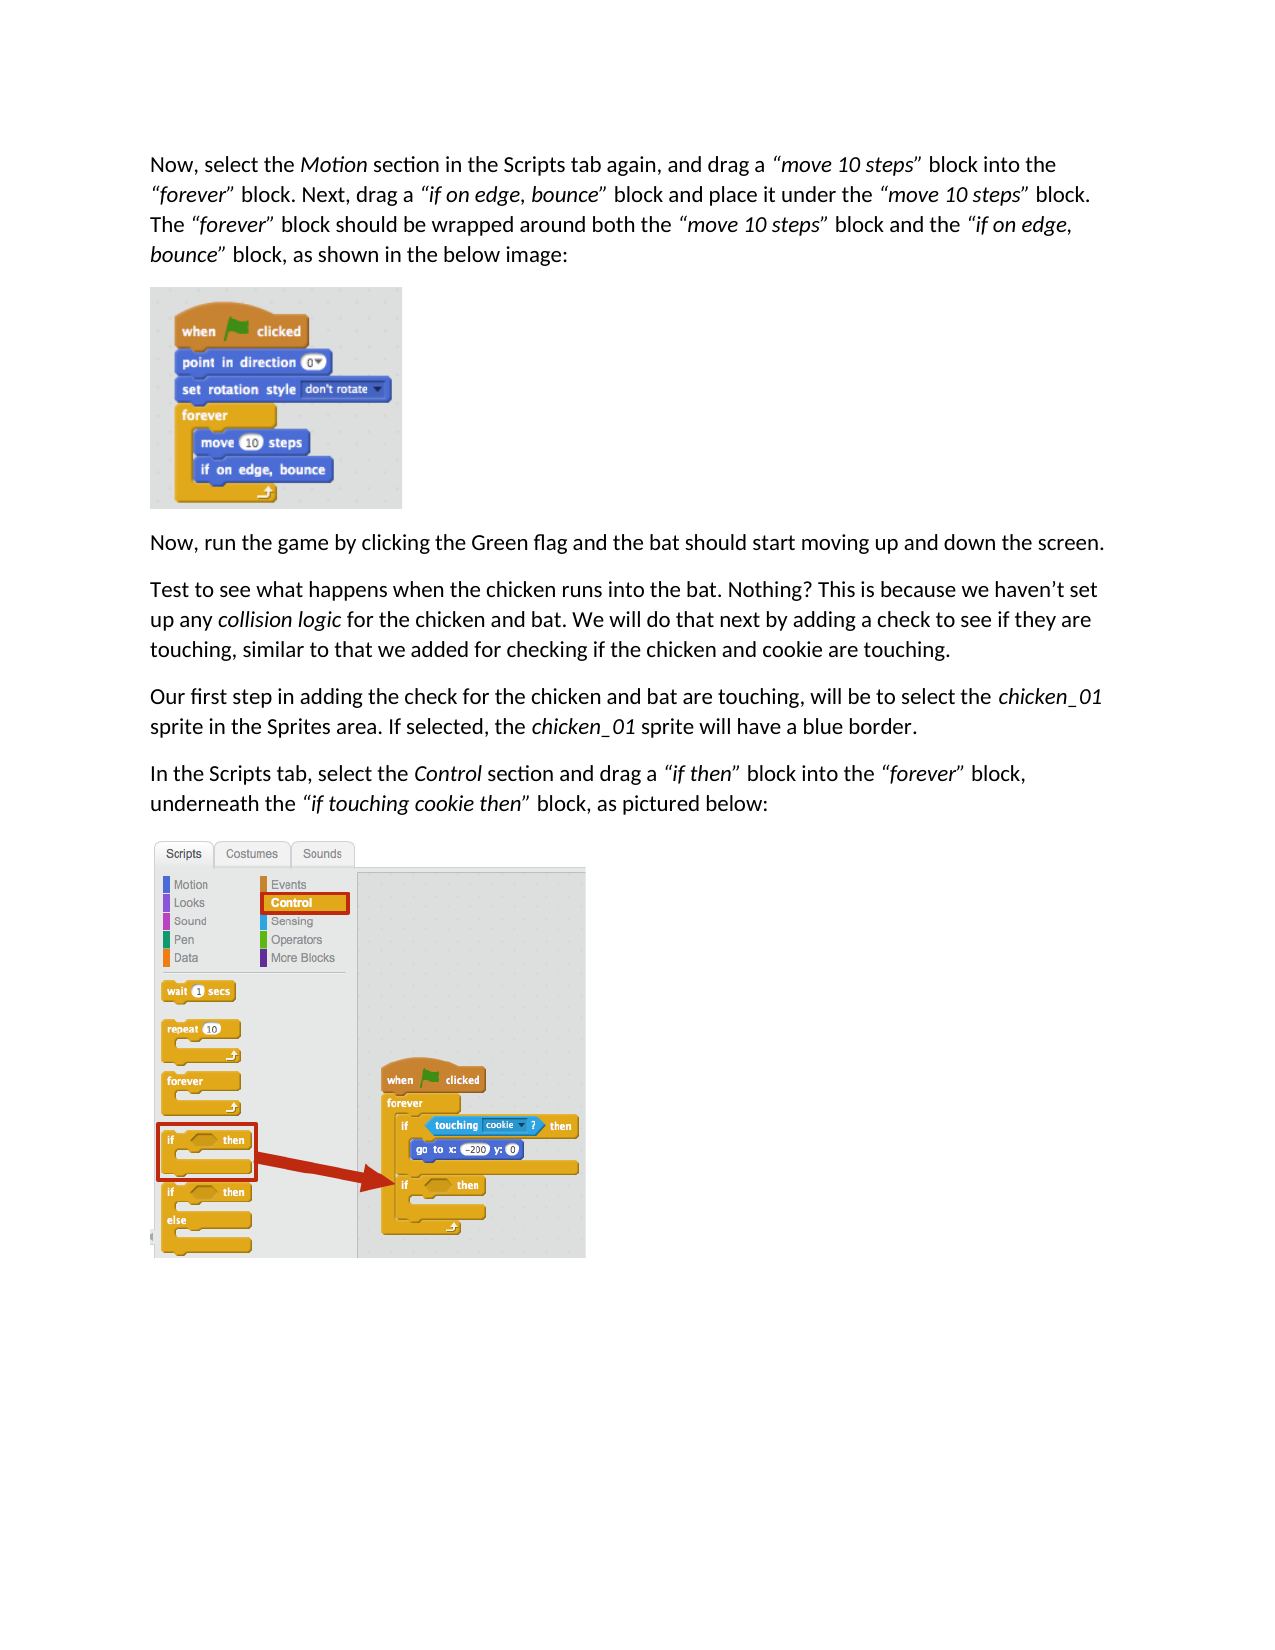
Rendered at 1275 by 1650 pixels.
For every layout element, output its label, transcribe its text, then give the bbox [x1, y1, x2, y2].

text Now, select the Motion section in the Scripts tab again, and drag a “move 10 steps” block into the “forever” block. Next, drag a “if on edge, bounce” block and place it under the “move 10 steps” block. The “forever” block should be wrapped around both the “move 10 steps” block and the “if on edge, bounce” block, as shown in the below image: [150, 150, 1125, 269]
text In the Scripts tab, select the Control section and drag a “if then” block into the “forever” block, underneath the “if touching cookie then” block, as pictured below: [150, 759, 1125, 817]
picture [150, 287, 403, 509]
text Now, run the game by clicking the Green flag and the bat should start moving up and down the screen. [150, 528, 1125, 556]
text Our first step in adding the check for the chicken and bat are touching, will be to select the chicken_01 sprite in the Sprites area. If selected, the chicken_01 sprite will have a blue border. [150, 682, 1125, 740]
text Test to see what happens when the chicken runs into the bat. Nothing? This is because we haven’t set up any collision logic for the chicken and bat. We will do that next by adding a check to see if they are touching, similar to that we added for checking if the chicken and cookie are touching. [150, 575, 1125, 663]
picture [150, 836, 586, 1258]
